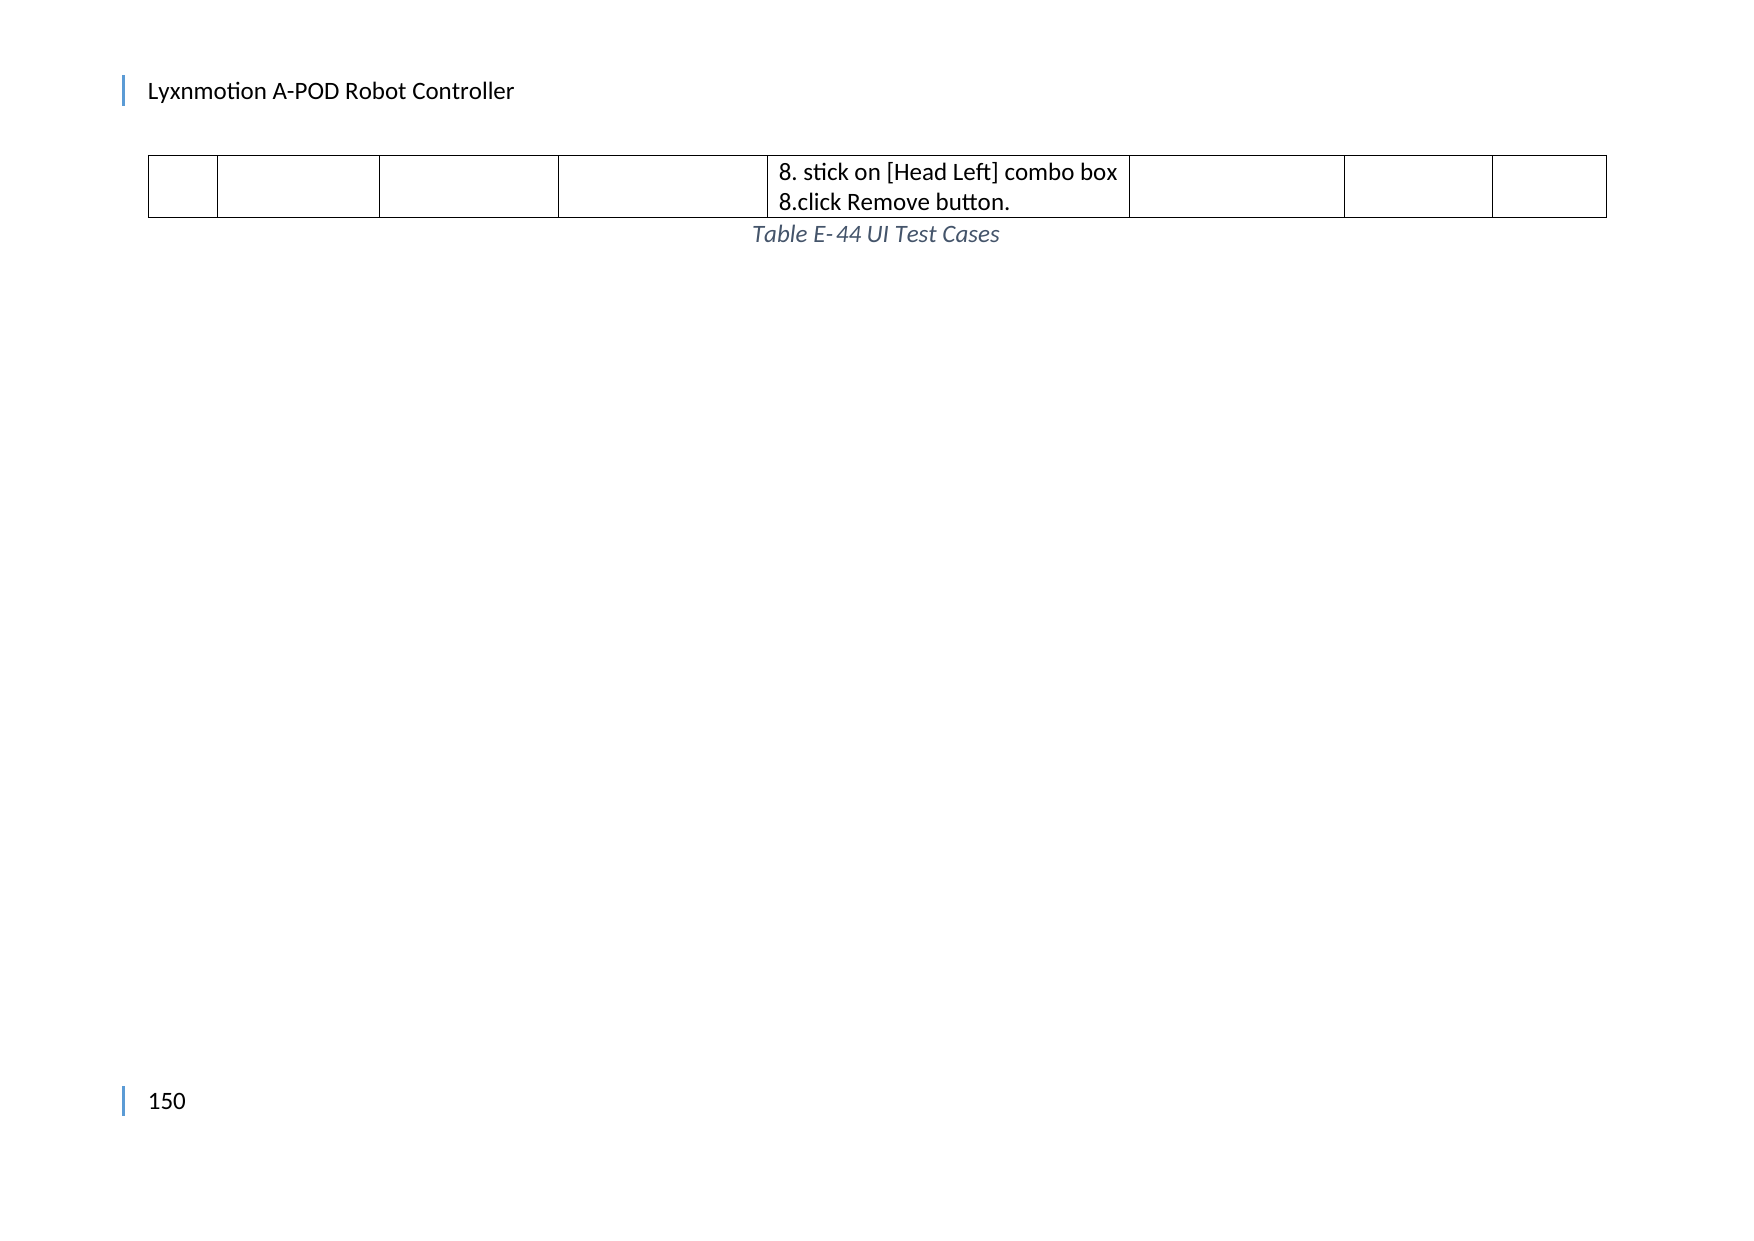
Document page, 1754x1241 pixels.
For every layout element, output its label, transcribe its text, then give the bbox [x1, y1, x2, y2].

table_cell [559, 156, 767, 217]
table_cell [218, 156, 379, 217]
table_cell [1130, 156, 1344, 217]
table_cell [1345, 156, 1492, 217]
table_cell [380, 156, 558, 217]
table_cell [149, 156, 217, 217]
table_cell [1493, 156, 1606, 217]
text Table - UI Test Cases [148, 218, 1606, 248]
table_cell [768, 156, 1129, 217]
